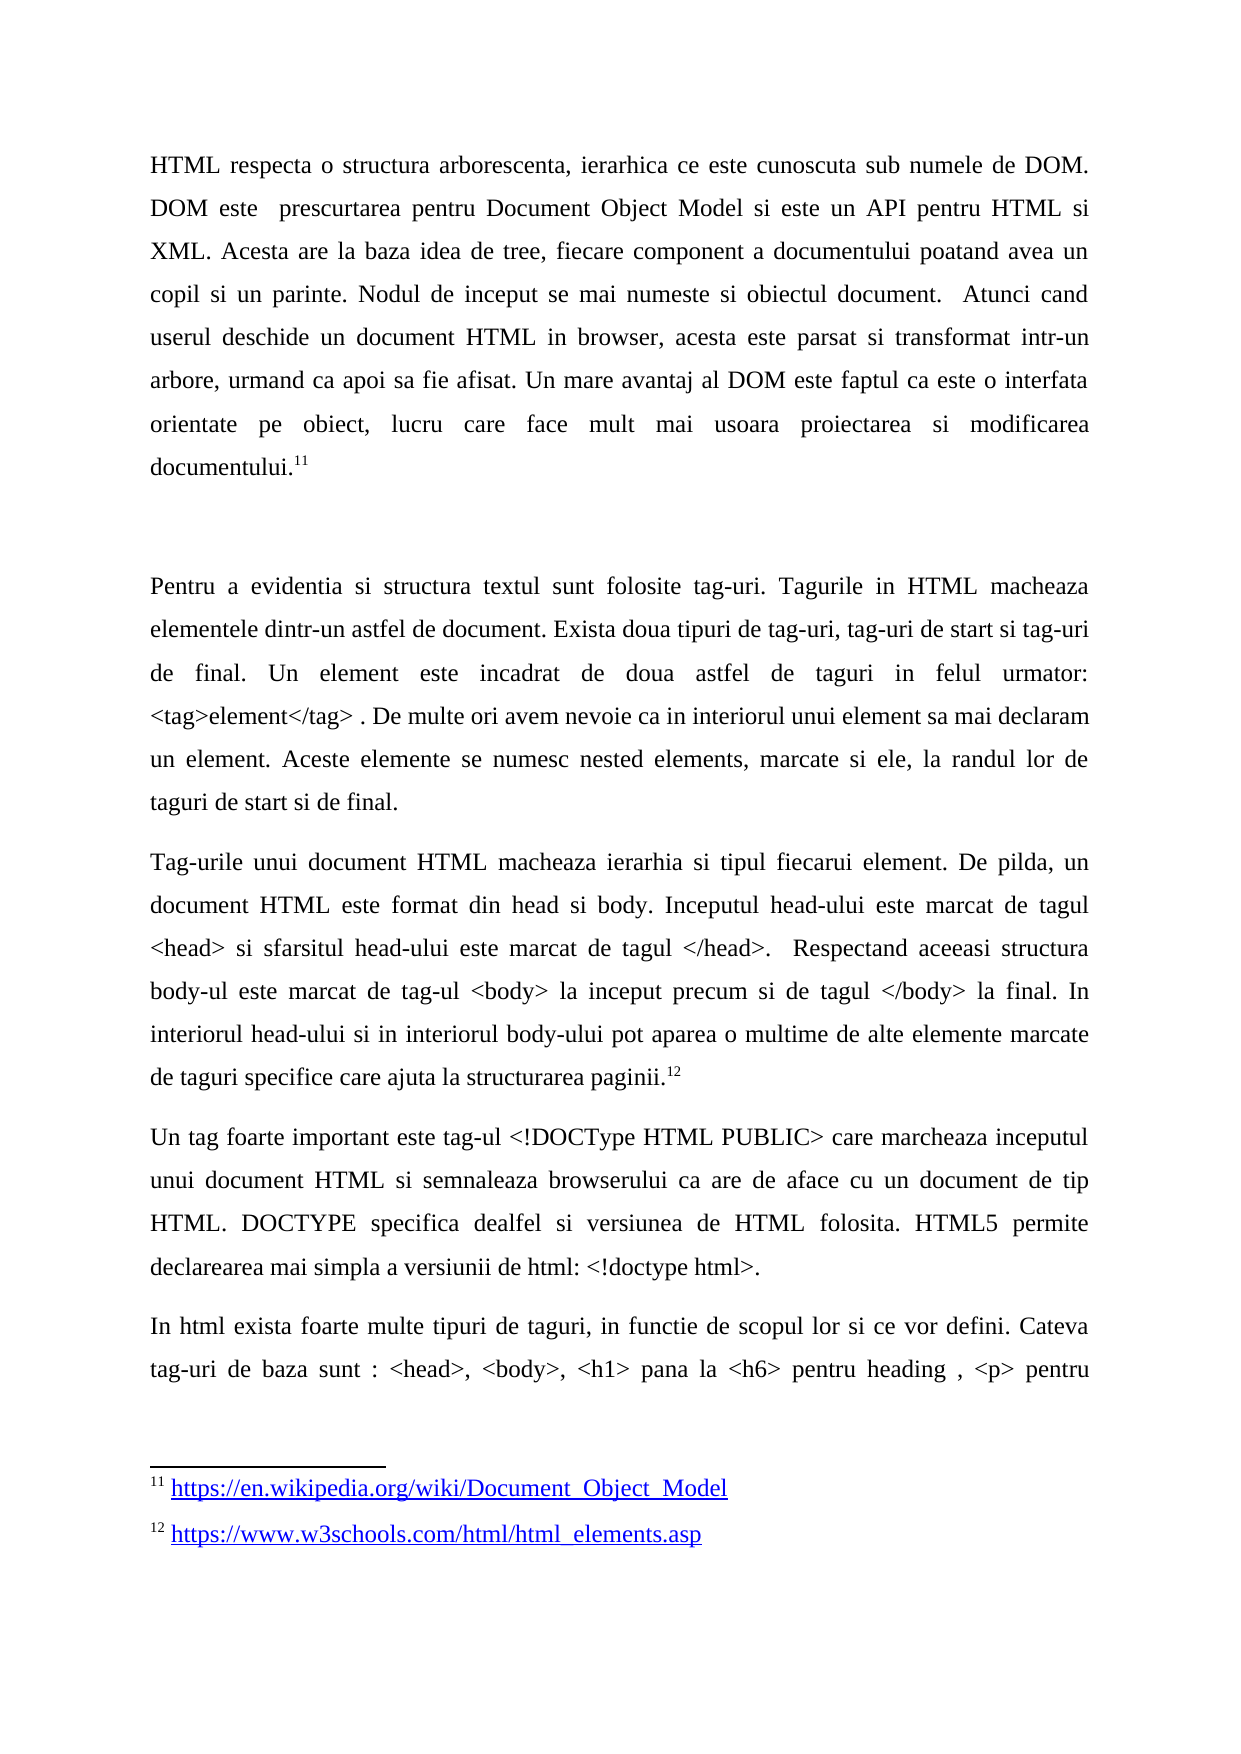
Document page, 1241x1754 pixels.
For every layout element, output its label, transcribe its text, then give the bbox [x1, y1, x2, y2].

text Pentru a evidentia si structura textul sunt folosite tag-uri. Tagurile in HTML macheaza elementele dintr-un astfel de document. Exista doua tipuri de tag-uri, tag-uri de start si tag-uri de final. Un element este incadrat de doua astfel de taguri in felul urmator: <tag>element</tag> . De multe ori avem nevoie ca in interiorul unui element sa mai declaram un element. Aceste elemente se numesc nested elements, marcate si ele, la randul lor de taguri de start si de final. [150, 571, 1090, 816]
text Un tag foarte important este tag-ul <!DOCType HTML PUBLIC> care marcheaza inceputul unui document HTML si semnaleaza browserului ca are de aface cu un document de tip HTML. DOCTYPE specifica dealfel si versiunea de HTML folosita. HTML5 permite declarearea mai simpla a versiunii de html: <!doctype html>. [150, 1122, 1090, 1280]
text HTML respecta o structura arborescenta, ierarhica ce este cunoscuta sub numele de DOM. DOM este prescurtarea pentru Document Object Model si este un API pentru HTML si XML. Acesta are la baza idea de tree, fiecare component a documentului poatand avea un copil si un parinte. Nodul de inceput se mai numeste si obiectul document. Atunci cand userul deschide un document HTML in browser, acesta este parsat si transformat intr-un arbore, urmand ca apoi sa fie afisat. Un mare avantaj al DOM este faptul ca este o interfata orientate pe obiect, lucru care face mult mai usoara proiectarea si modificarea documentului. [150, 150, 1090, 481]
text Tag-urile unui document HTML macheaza ierarhia si tipul fiecarui element. De pilda, un document HTML este format din head si body. Inceputul head-ului este marcat de tagul <head> si sfarsitul head-ului este marcat de tagul </head>. Respectand aceeasi structura body-ul este marcat de tag-ul <body> la inceput precum si de tagul </body> la final. In interiorul head-ului si in interiorul body-ului pot aparea o multime de alte elemente marcate de taguri specifice care ajuta la structurarea paginii. [150, 847, 1090, 1091]
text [150, 1311, 1090, 1383]
